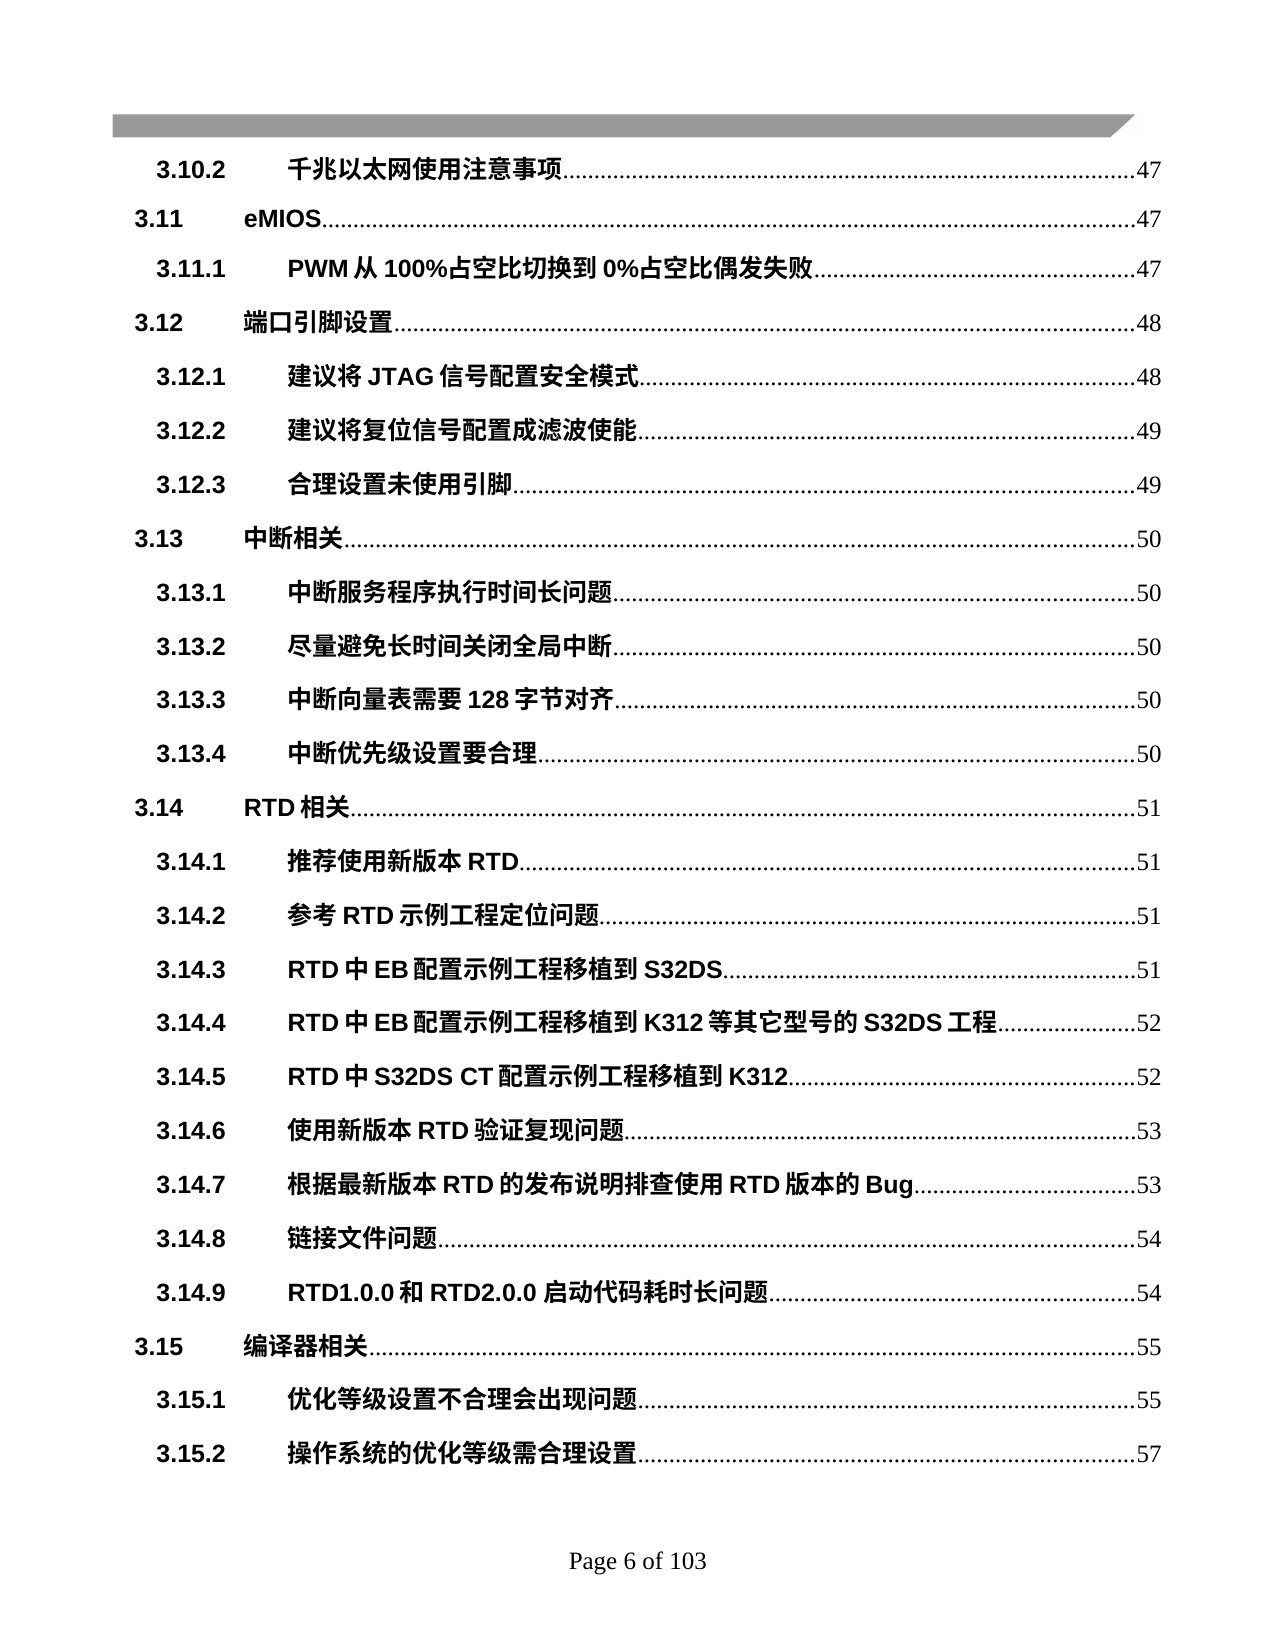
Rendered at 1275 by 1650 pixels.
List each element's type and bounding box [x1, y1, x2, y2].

picture [112, 112, 1147, 140]
